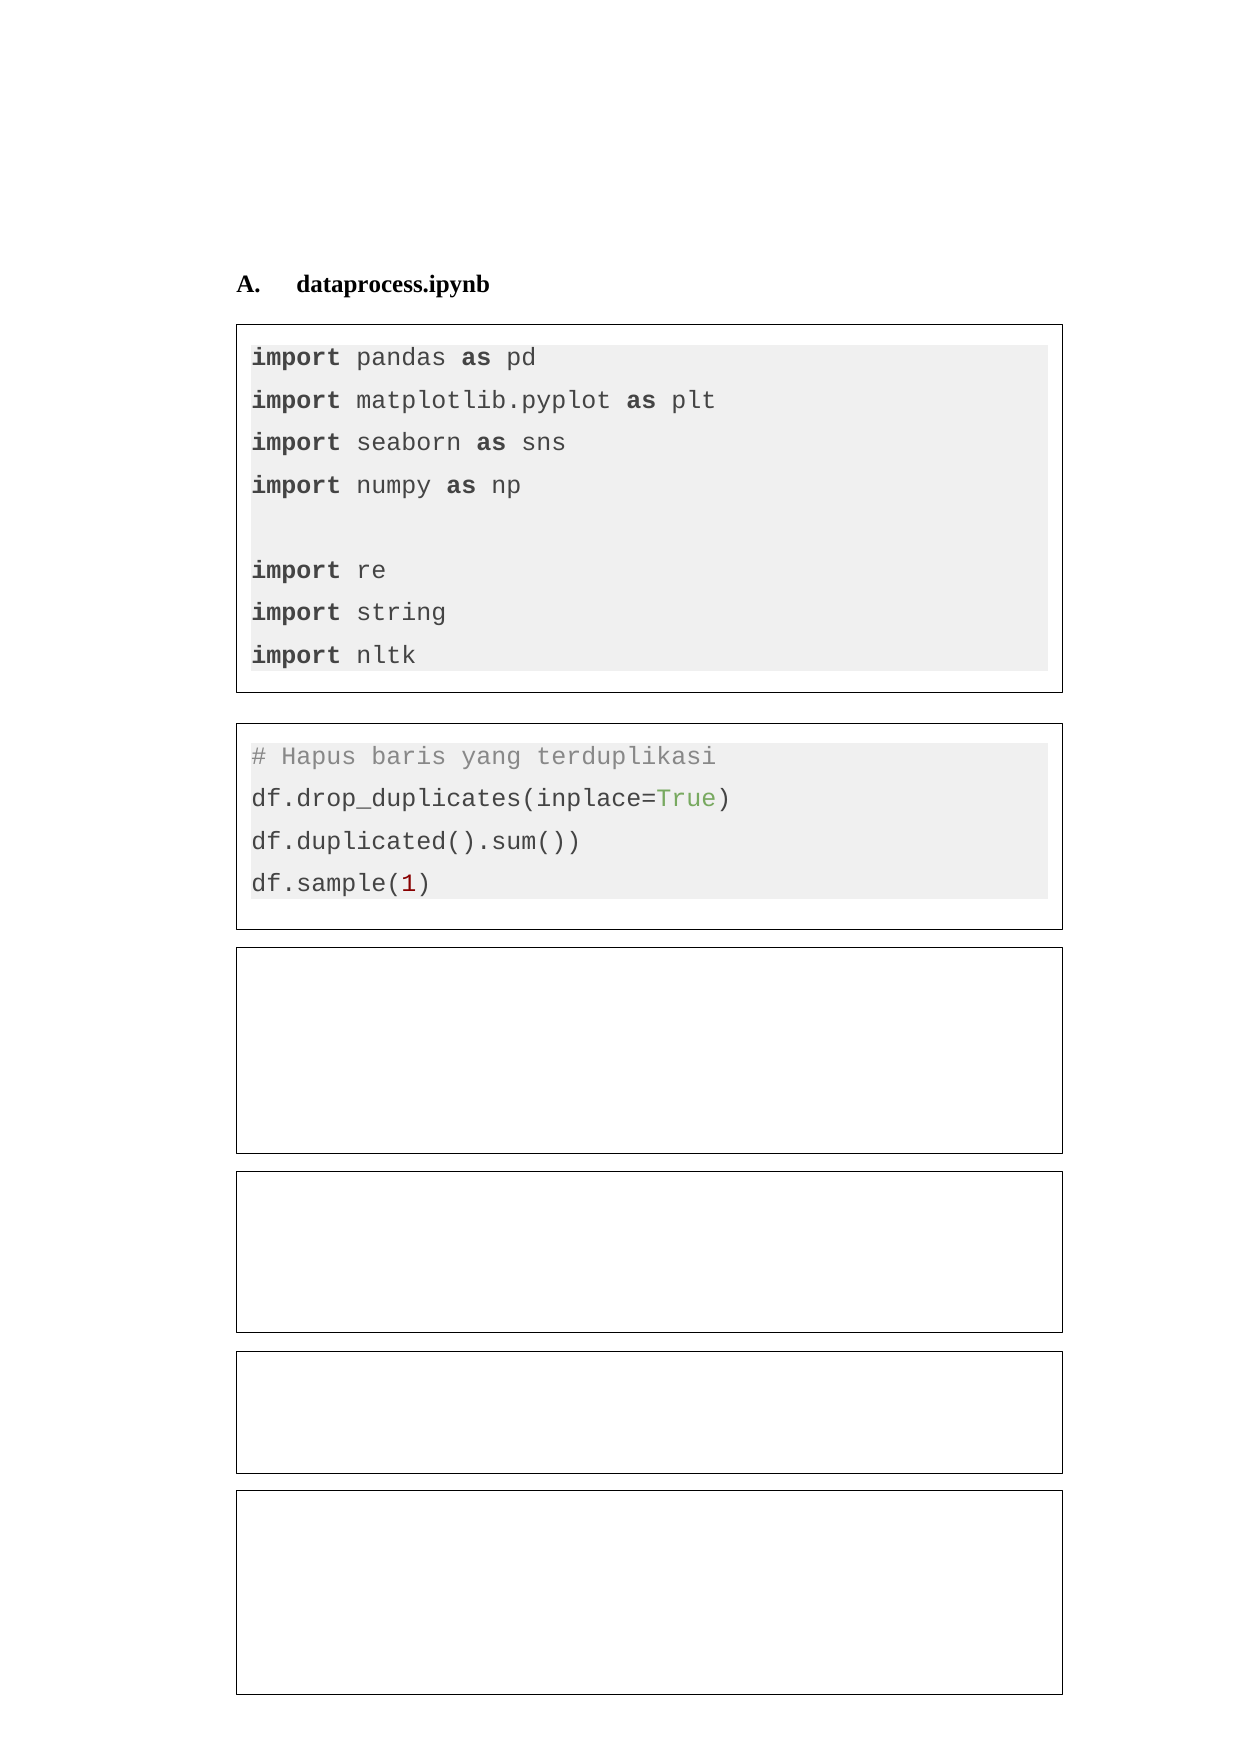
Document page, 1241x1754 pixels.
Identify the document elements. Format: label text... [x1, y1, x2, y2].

text dataprocess.ipynb [236, 269, 1063, 298]
